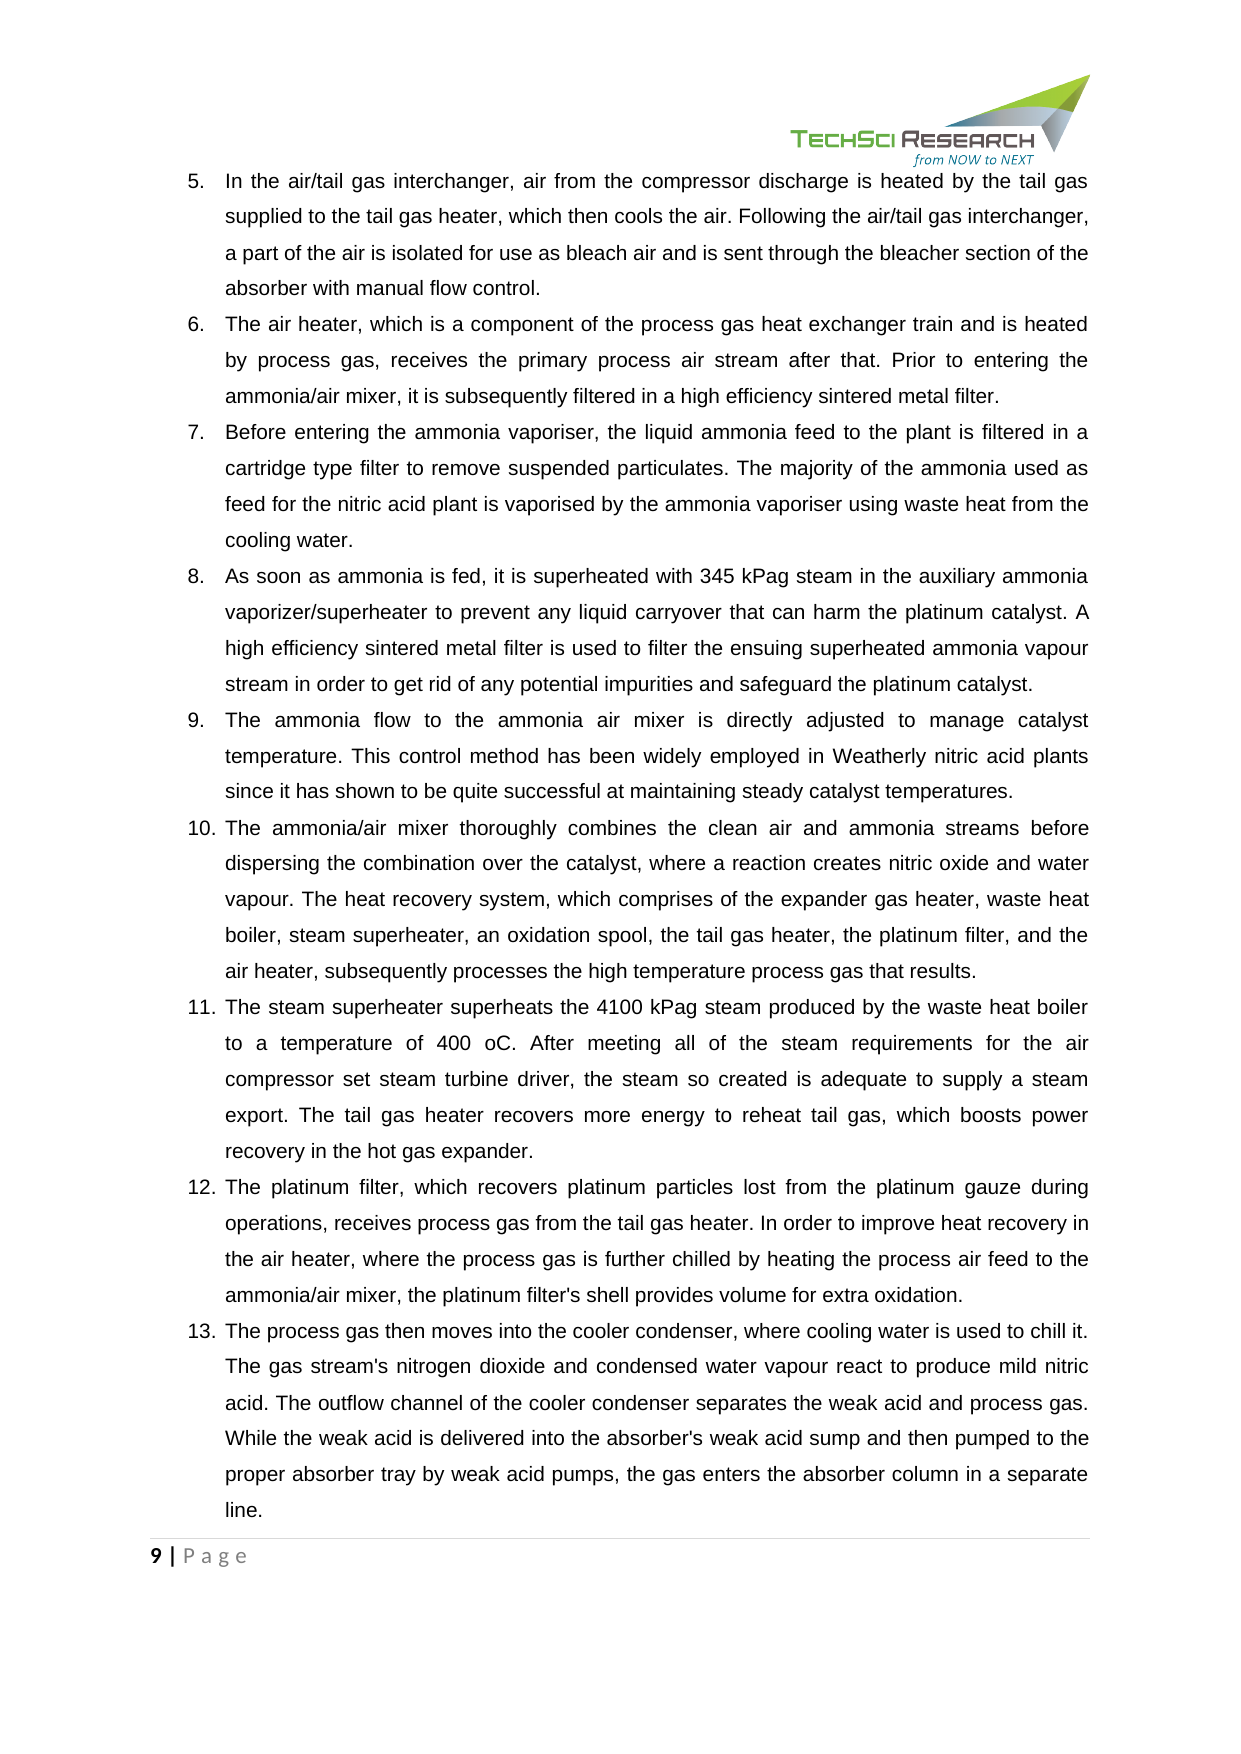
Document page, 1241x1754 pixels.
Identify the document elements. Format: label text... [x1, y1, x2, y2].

list In the air/tail gas interchanger, air from the compressor discharge is heated by the tail gas supplied to the tail gas heater, which then cools the air. Following the air/tail gas interchanger, a part of the air is isolated for use as bleach air and is sent through the bleacher section of the absorber with manual flow control. [187, 168, 1090, 300]
list The ammonia/air mixer thoroughly combines the clean air and ammonia streams before dispersing the combination over the catalyst, where a reaction creates nitric oxide and water vapour. The heat recovery system, which comprises of the expander gas heater, waste heat boiler, steam superheater, an oxidation spool, the tail gas heater, the platinum filter, and the air heater, subsequently processes the high temperature process gas that results. [187, 815, 1090, 983]
list Before entering the ammonia vaporiser, the liquid ammonia feed to the plant is filtered in a cartridge type filter to remove suspended particulates. The majority of the ammonia used as feed for the nitric acid plant is vaporised by the ammonia vaporiser using waste heat from the cooling water. [187, 420, 1090, 552]
list The process gas then moves into the cooler condenser, where cooling water is used to chill it. The gas stream's nitrogen dioxide and condensed water vapour react to produce mild nitric acid. The outflow channel of the cooler condenser separates the weak acid and process gas. While the weak acid is delivered into the absorber's weak acid sump and then pumped to the proper absorber tray by weak acid pumps, the gas enters the absorber column in a separate line. [187, 1318, 1090, 1522]
list The ammonia flow to the ammonia air mixer is directly adjusted to manage catalyst temperature. This control method has been widely employed in Weatherly nitric acid plants since it has shown to be quite successful at maintaining steady catalyst temperatures. [187, 707, 1090, 803]
list As soon as ammonia is fed, it is superheated with 345 kPag steam in the auxiliary ammonia vaporizer/superheater to prevent any liquid carryover that can harm the platinum catalyst. A high efficiency sintered metal filter is used to filter the ensuing superheated ammonia vapour stream in order to get rid of any potential impurities and safeguard the platinum catalyst. [187, 564, 1090, 696]
list The air heater, which is a component of the process gas heat exchanger train and is heated by process gas, receives the primary process air stream after that. Prior to entering the ammonia/air mixer, it is subsequently filtered in a high efficiency sintered metal filter. [187, 312, 1090, 408]
list The steam superheater superheats the 4100 kPag steam produced by the waste heat boiler to a temperature of 400 oC. After meeting all of the steam requirements for the air compressor set steam turbine driver, the steam so created is adequate to supply a steam export. The tail gas heater recovers more energy to reheat tail gas, which boosts power recovery in the hot gas expander. [187, 995, 1090, 1163]
list The platinum filter, which recovers platinum particles lost from the platinum gauze during operations, receives process gas from the tail gas heater. In order to improve heat recovery in the air heater, where the process gas is further chilled by heating the process air feed to the ammonia/air mixer, the platinum filter's shell provides volume for extra oxidation. [187, 1175, 1090, 1306]
picture [788, 73, 1091, 169]
